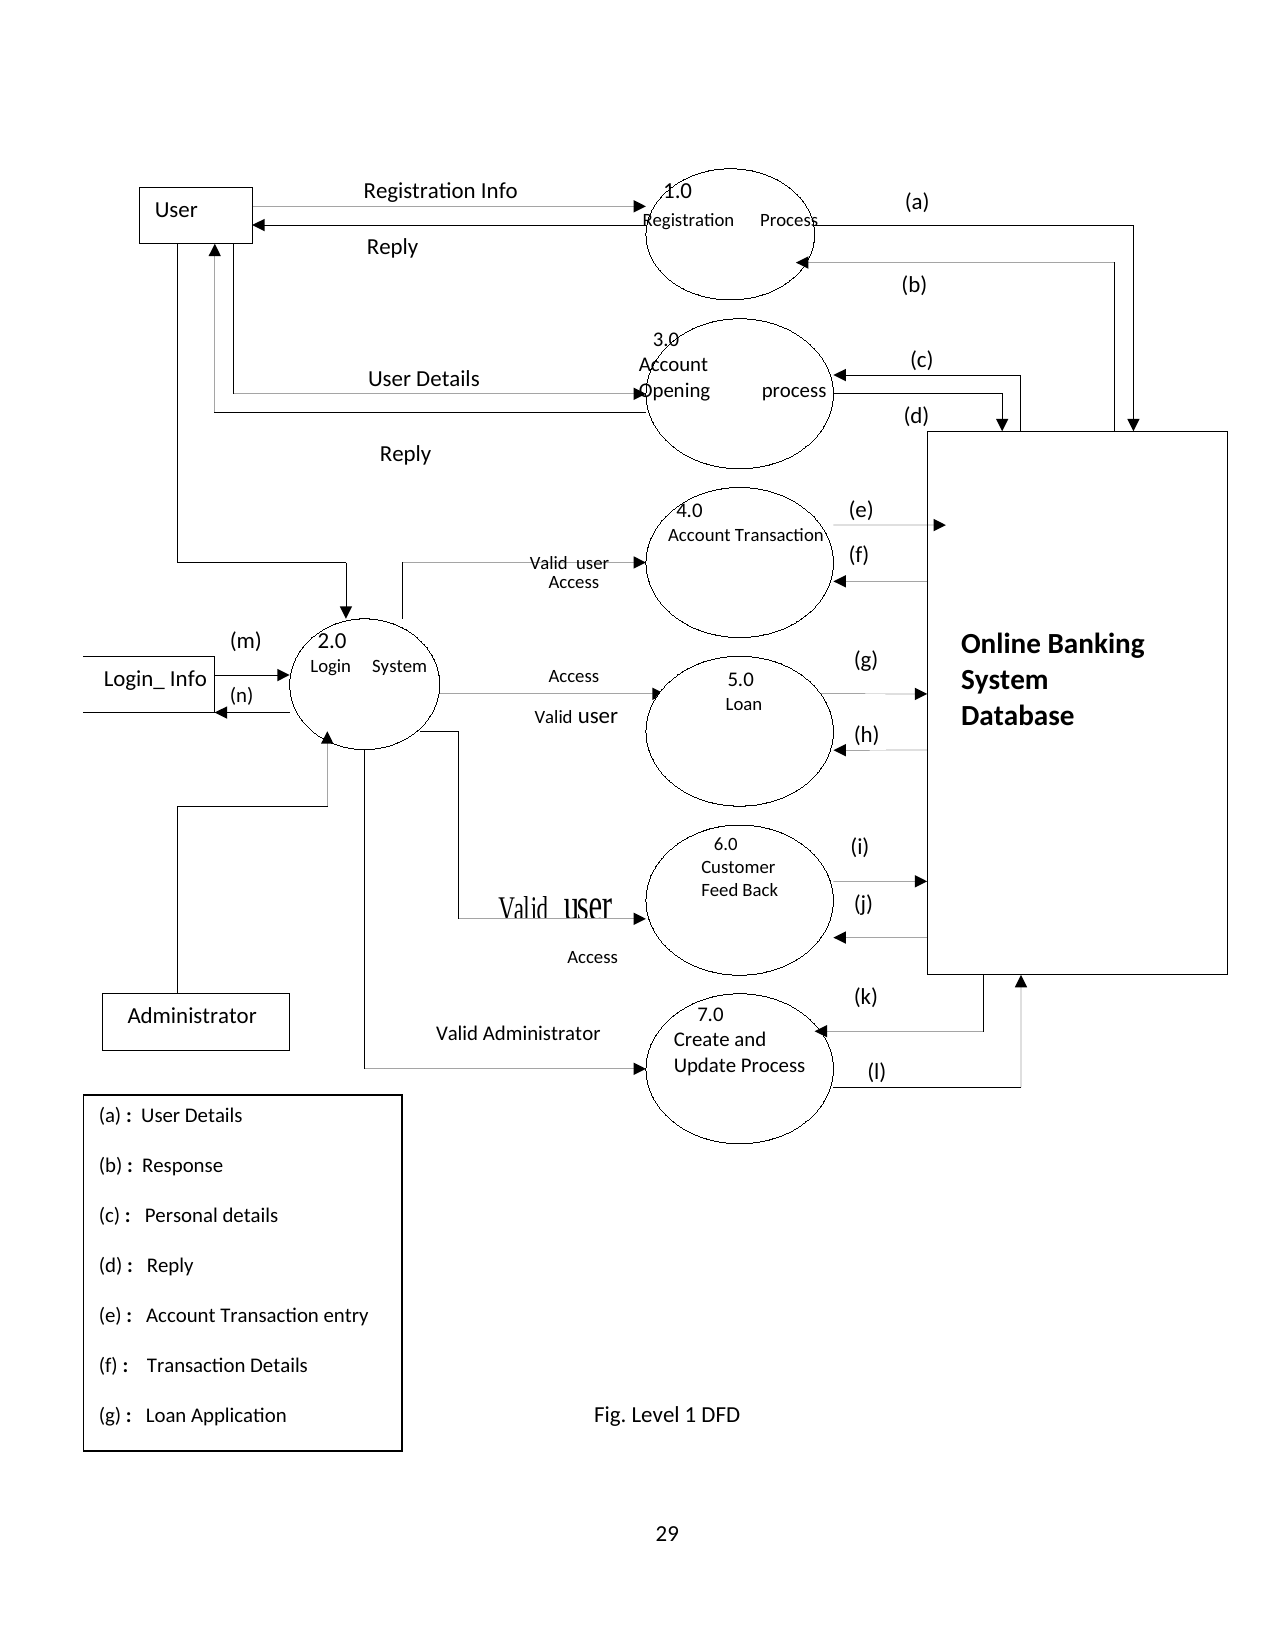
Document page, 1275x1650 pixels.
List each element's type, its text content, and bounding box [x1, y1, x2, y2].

text Fig. Level 1 DFD [403, 1400, 1157, 1428]
